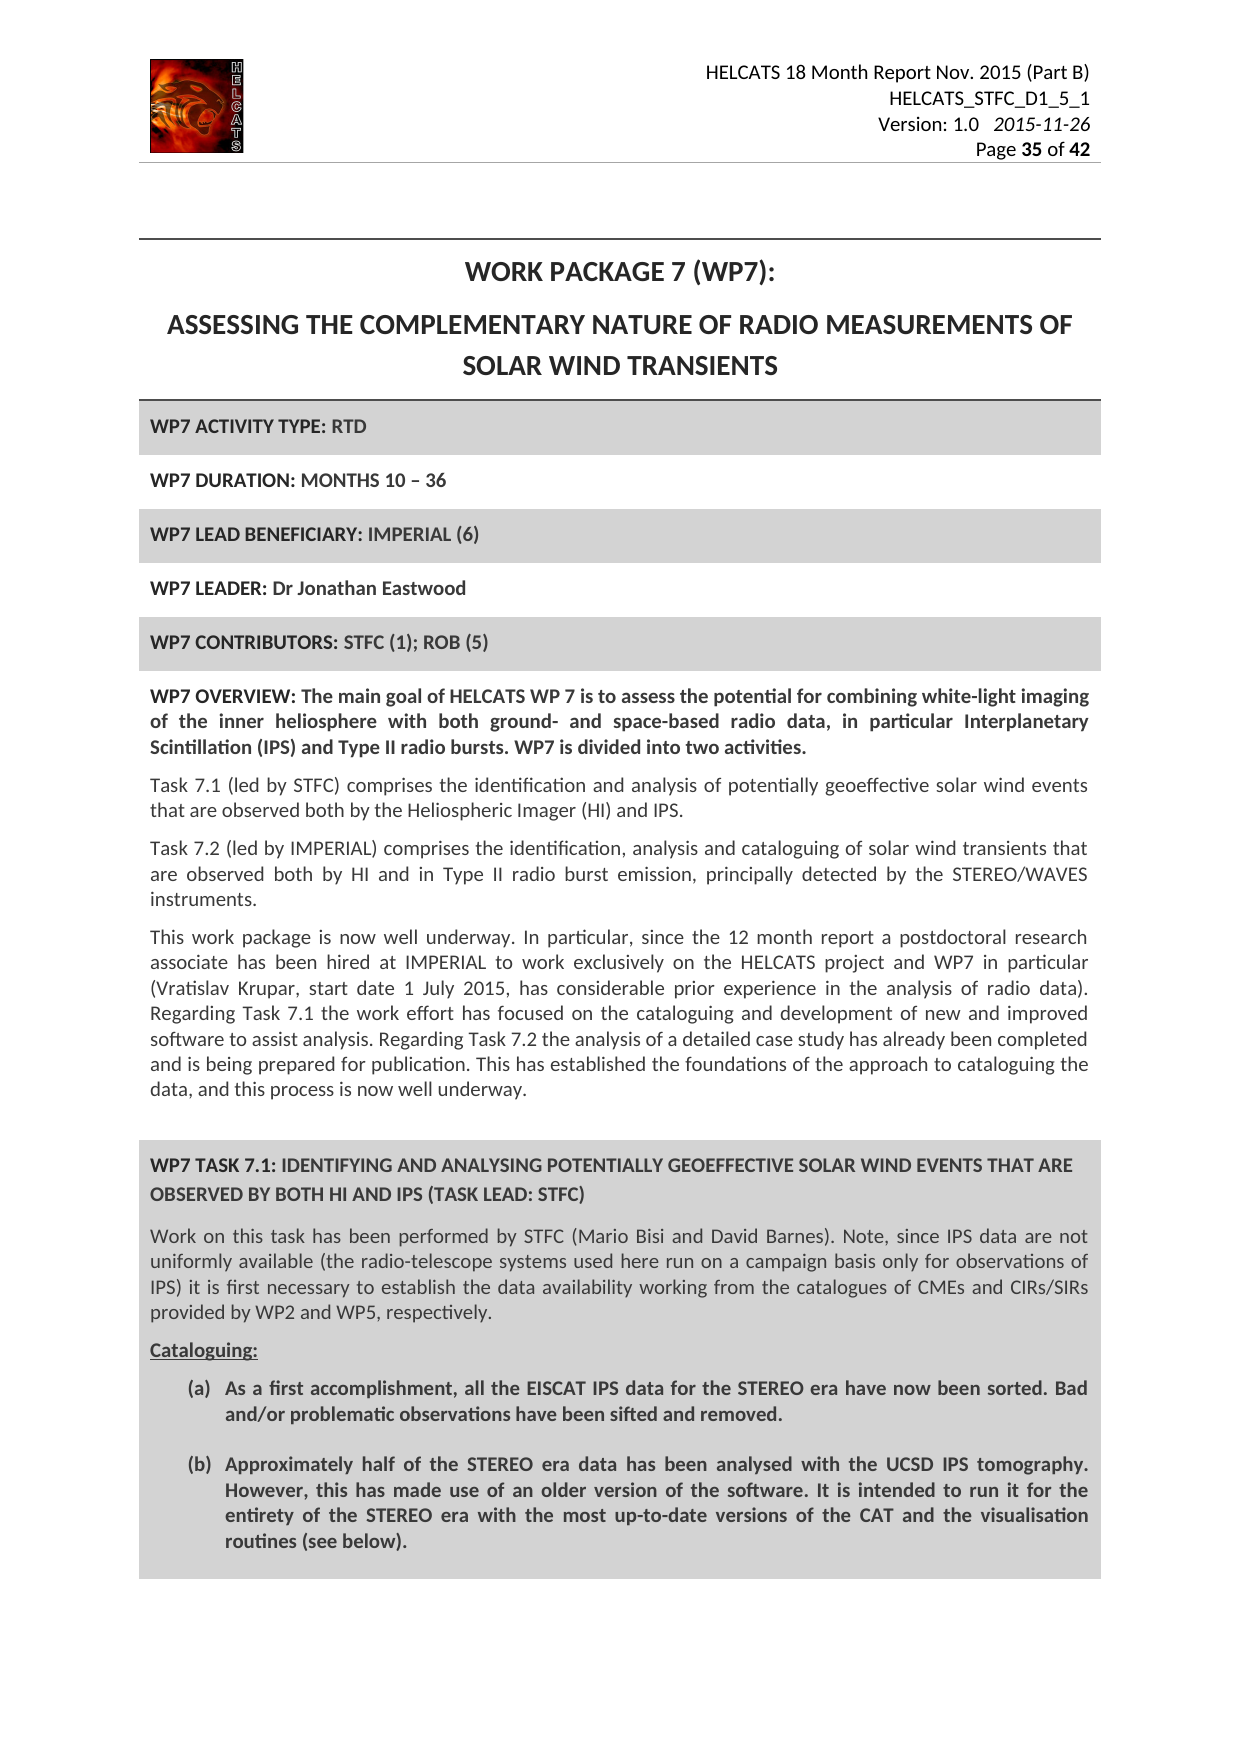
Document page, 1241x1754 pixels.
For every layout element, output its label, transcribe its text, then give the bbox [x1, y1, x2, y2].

table_cell WP7 DURATION: MONTHS 10 – 36 [139, 455, 1101, 509]
table_header WORK PACKAGE 7 (WP7): ASSESSING THE COMPLEMENTARY NATURE OF RADIO MEASUREMENTS OF SOLAR WIND TRANSIENTS [139, 240, 1101, 399]
picture [150, 59, 244, 153]
table_cell WP7 ACTIVITY TYPE: RTD [139, 401, 1101, 455]
table_cell WP7 LEADER: Dr Jonathan Eastwood [139, 563, 1101, 617]
table_cell WP7 OVERVIEW: The main goal of HELCATS WP 7 is to assess the potential for combining white-light imaging of the inner heliosphere with both ground- and space-based radio data, in particular Interplanetary Scintillation (IPS) and Type II radio bursts. WP7 is divided into two activities. Task 7.1 (led by STFC) comprises the identification and analysis of potentially geoeffective solar wind events that are observed both by the Heliospheric Imager (HI) and IPS. Task 7.2 (led by IMPERIAL) comprises the identification, analysis and cataloguing of solar wind transients that are observed both by HI and in Type II radio burst emission, principally detected by the STEREO/WAVES instruments. This work package is now well underway. In particular, since the 12 month report a postdoctoral research associate has been hired at IMPERIAL to work exclusively on the HELCATS project and WP7 in particular (Vratislav Krupar, start date 1 July 2015, has considerable prior experience in the analysis of radio data). Regarding Task 7.1 the work effort has focused on the cataloguing and development of new and improved software to assist analysis. Regarding Task 7.2 the analysis of a detailed case study has already been completed and is being prepared for publication. This has established the foundations of the approach to cataloguing the data, and this process is now well underway. [139, 671, 1101, 1140]
table_cell WP7 CONTRIBUTORS: STFC (1); ROB (5) [139, 617, 1101, 671]
table_cell WP7 LEAD BENEFICIARY: IMPERIAL (6) [139, 509, 1101, 563]
